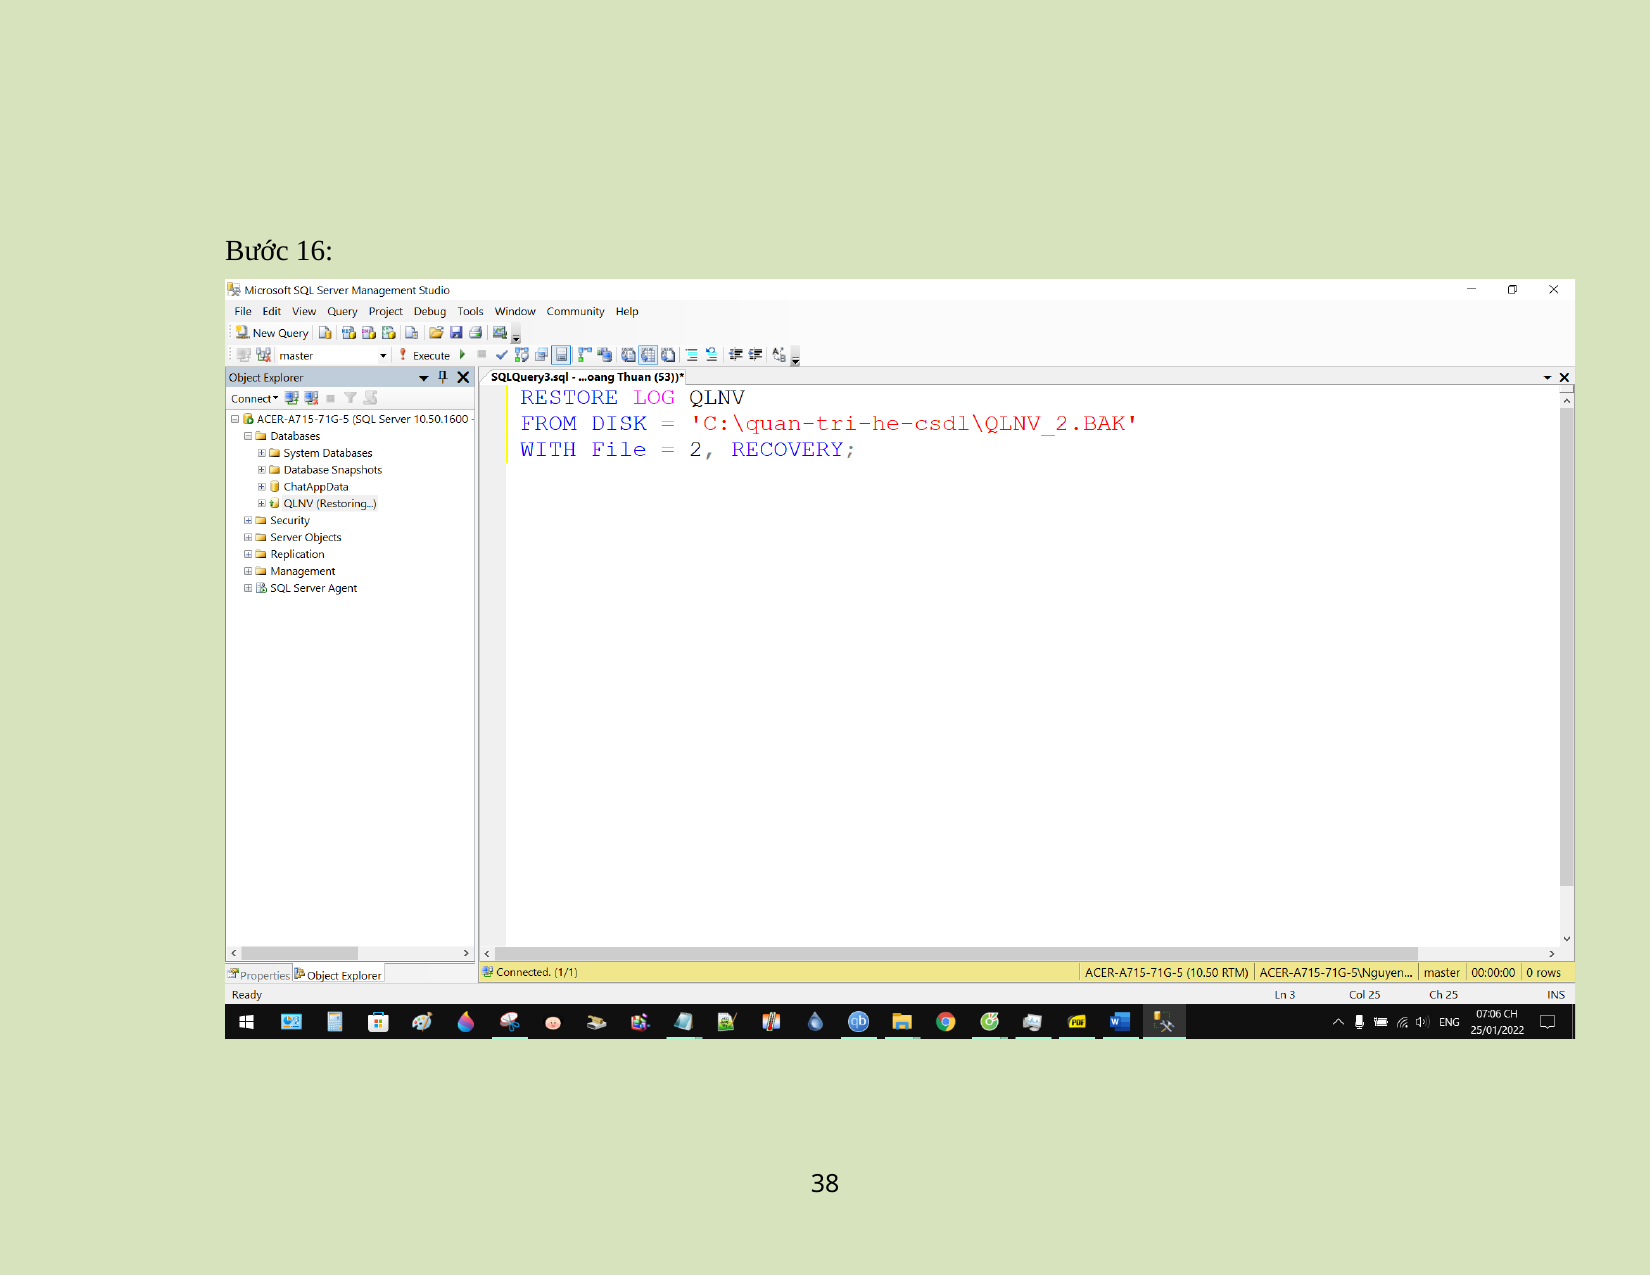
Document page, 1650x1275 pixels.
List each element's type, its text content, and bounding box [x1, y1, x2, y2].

picture [225, 279, 1575, 1039]
text Bước 16: [187, 233, 1500, 267]
